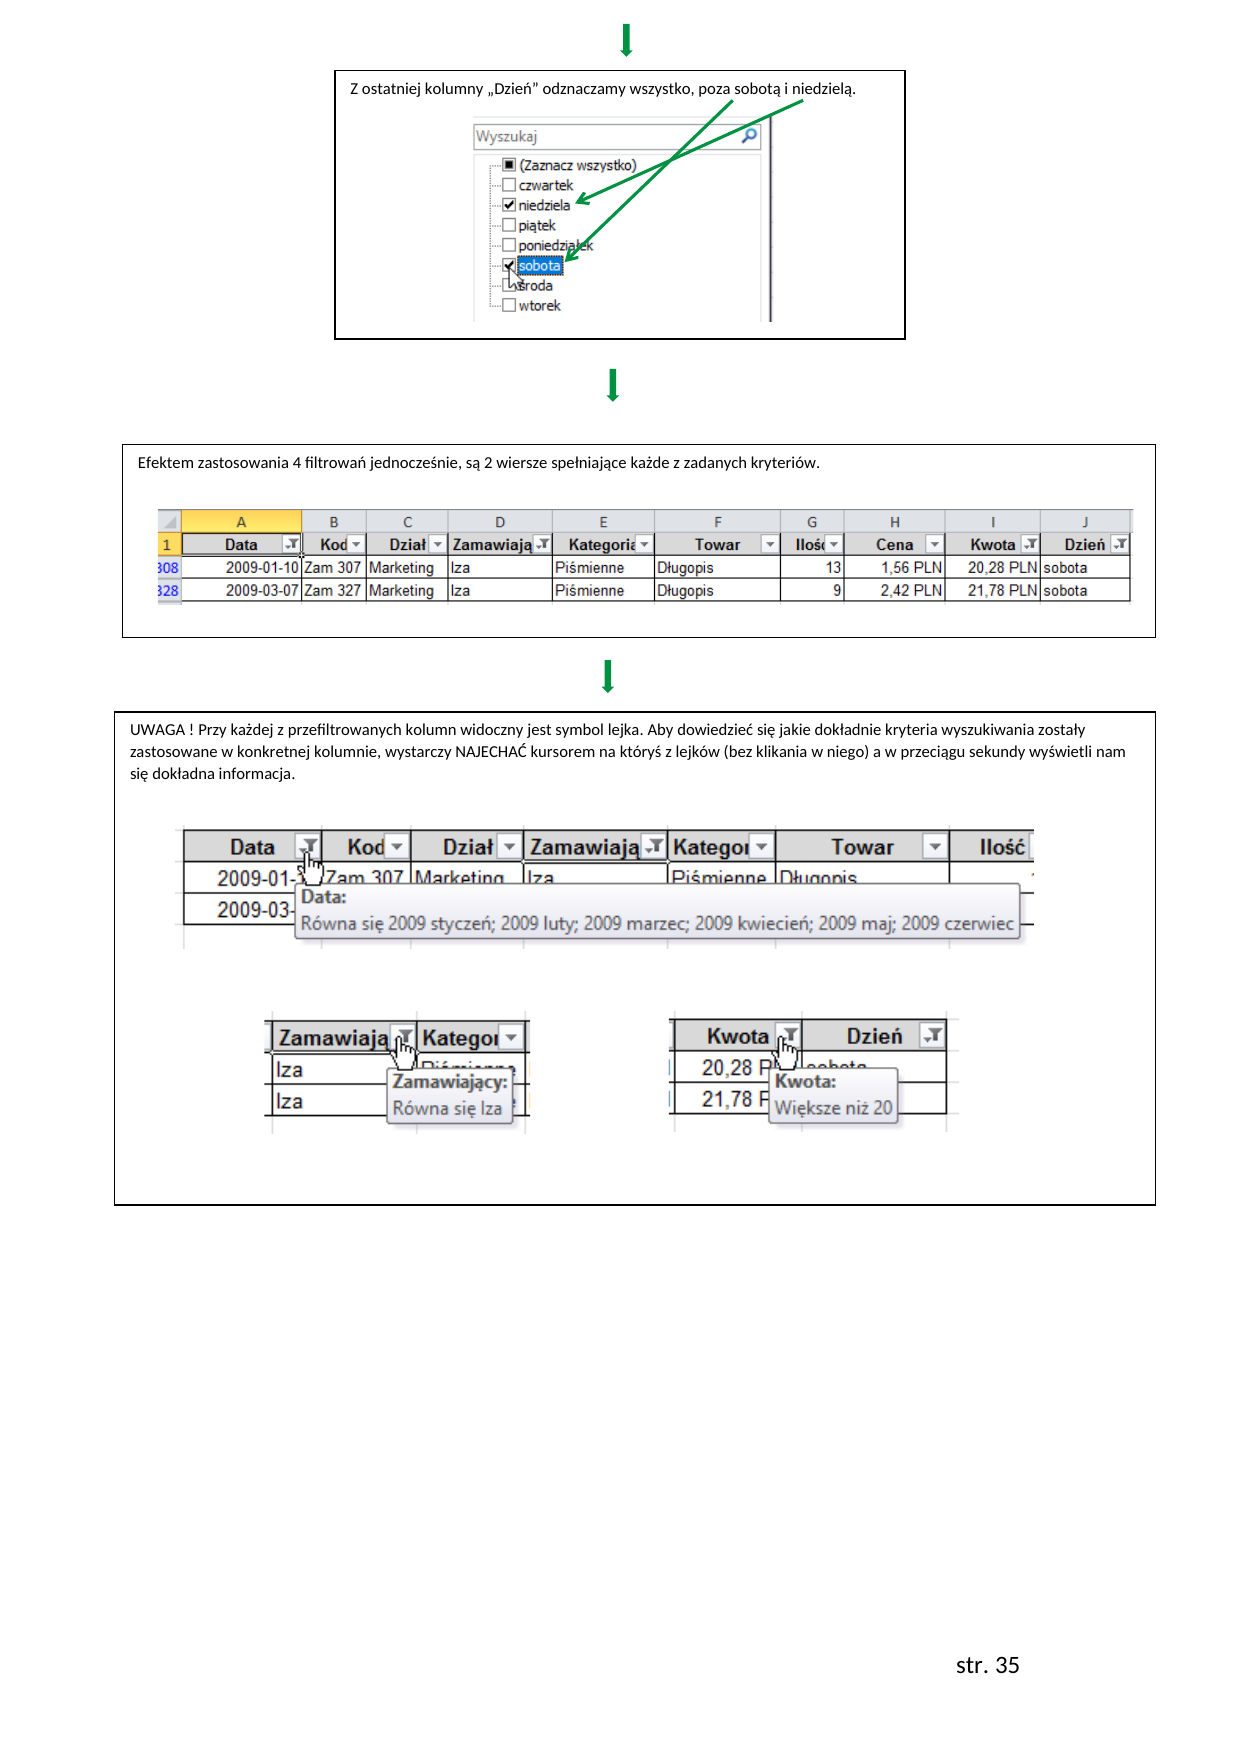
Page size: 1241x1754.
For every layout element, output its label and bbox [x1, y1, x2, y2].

picture [264, 1011, 530, 1134]
picture [174, 825, 1034, 949]
picture [683, 114, 766, 152]
picture [157, 509, 1134, 605]
picture [466, 114, 774, 322]
picture [668, 1011, 960, 1132]
